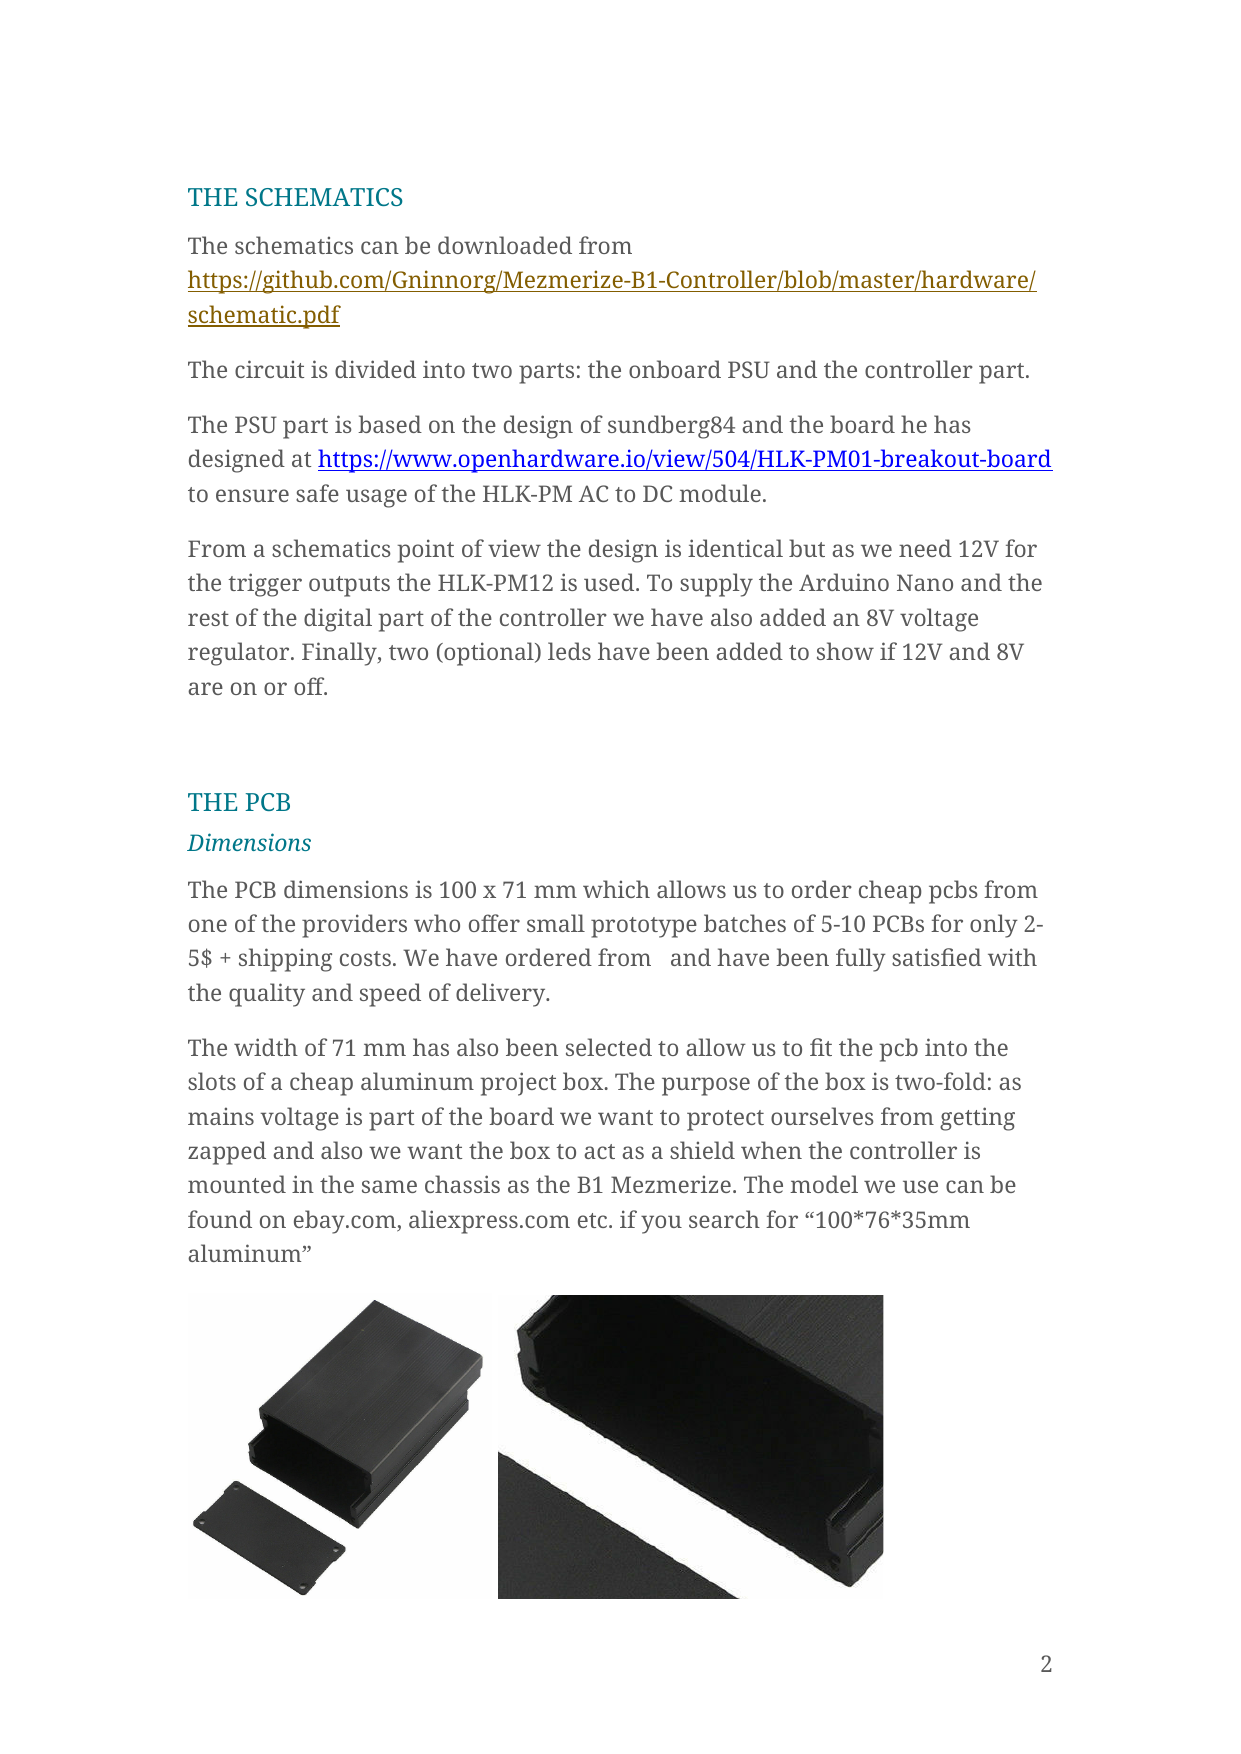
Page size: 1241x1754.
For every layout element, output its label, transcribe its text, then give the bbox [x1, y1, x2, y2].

text The PCB dimensions is 100 x 71 mm which allows us to order cheap pcbs from one of the providers who offer small prototype batches of 5-10 PCBs for only 2-5$ + shipping costs. We have ordered from and have been fully satisfied with the quality and speed of delivery. [187, 873, 1053, 1008]
text From a schematics point of view the design is identical but as we need 12V for the trigger outputs the HLK-PM12 is used. To supply the Arduino Nano and the rest of the digital part of the controller we have also added an 8V voltage regulator. Finally, two (optional) leds have been added to show if 12V and 8V are on or off. [187, 533, 1053, 702]
text The schematics can be downloaded from https://github.com/Gninnorg/Mezmerize-B1-Controller/blob/master/hardware/schematic.pdf [187, 230, 1053, 330]
text The width of 71 mm has also been selected to allow us to fit the pcb into the slots of a cheap aluminum project box. The purpose of the box is two-fold: as mains voltage is part of the board we want to protect ourselves from getting zapped and also we want the box to act as a shield when the controller is mounted in the same chassis as the B1 Mezmerize. The model we use can be found on ebay.com, aliexpress.com etc. if you search for “100*76*35mm aluminum” [187, 1032, 1053, 1269]
text The PSU part is based on the design of sundberg84 and the board he has designed at https://www.openhardware.io/view/504/HLK-PM01-breakout-board to ensure safe usage of the HLK-PM AC to DC module. [187, 409, 1053, 509]
picture [187, 1293, 493, 1599]
picture [498, 1295, 884, 1599]
subtitle Dimensions [187, 827, 1053, 858]
text The circuit is divided into two parts: the onboard PSU and the controller part. [187, 354, 1053, 385]
subtitle The Schematics [187, 180, 1053, 214]
subtitle The PCB [187, 785, 1053, 819]
